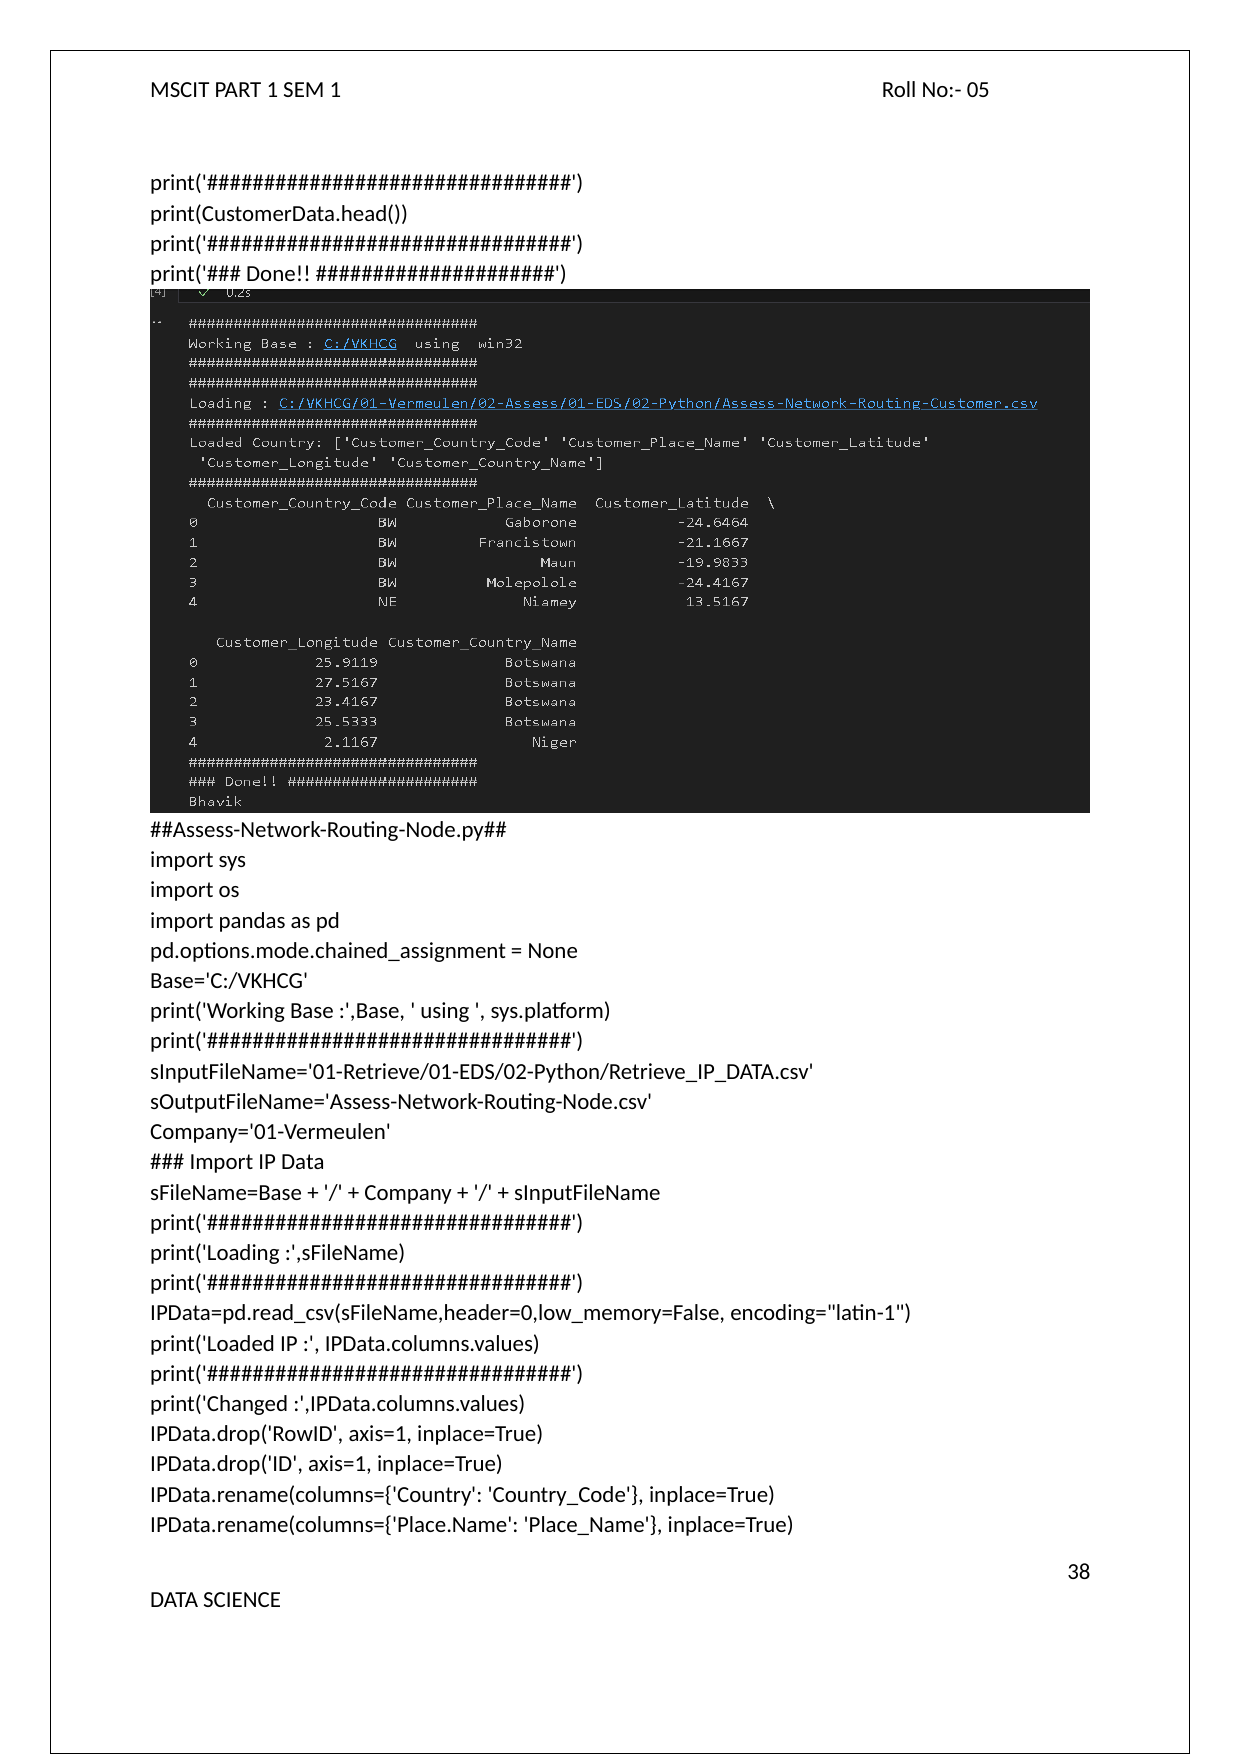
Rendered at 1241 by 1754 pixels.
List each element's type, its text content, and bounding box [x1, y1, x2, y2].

text IPData.rename(columns={'Country': 'Country_Code'}, inplace=True) [150, 1480, 1090, 1508]
text print('################################') [150, 1359, 1090, 1387]
picture [150, 289, 1090, 813]
text ### Import IP Data [150, 1147, 1090, 1175]
text IPData.drop('ID', axis=1, inplace=True) [150, 1449, 1090, 1477]
text print('################################') [150, 1027, 1090, 1054]
text print('Loading :',sFileName) [150, 1238, 1090, 1266]
text print('################################') [150, 1268, 1090, 1296]
text pd.options.mode.chained_assignment = None [150, 936, 1090, 964]
text print('Working Base :',Base, ' using ', sys.platform) [150, 996, 1090, 1024]
text print('### Done!! #####################') [150, 259, 1090, 287]
text IPData.rename(columns={'Place.Name': 'Place_Name'}, inplace=True) [150, 1510, 1090, 1538]
text sInputFileName='01-Retrieve/01-EDS/02-Python/Retrieve_IP_DATA.csv' [150, 1057, 1090, 1085]
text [150, 168, 1090, 197]
text print('Loaded IP :', IPData.columns.values) [150, 1329, 1090, 1357]
text import os [150, 876, 1090, 903]
text print('################################') [150, 1208, 1090, 1236]
text import sys [150, 845, 1090, 873]
text import pandas as pd [150, 906, 1090, 934]
text Base='C:/VKHCG' [150, 966, 1090, 994]
text IPData.drop('RowID', axis=1, inplace=True) [150, 1419, 1090, 1447]
text ##Assess-Network-Routing-Node.py## [150, 815, 1090, 843]
text Company='01-Vermeulen' [150, 1117, 1090, 1145]
text sOutputFileName='Assess-Network-Routing-Node.csv' [150, 1087, 1090, 1115]
text sFileName=Base + '/' + Company + '/' + sInputFileName [150, 1178, 1090, 1206]
text IPData=pd.read_csv(sFileName,header=0,low_memory=False, encoding="latin-1") [150, 1298, 1090, 1326]
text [150, 229, 1090, 257]
text print(CustomerData.head()) [150, 199, 1090, 227]
text print('Changed :',IPData.columns.values) [150, 1389, 1090, 1417]
